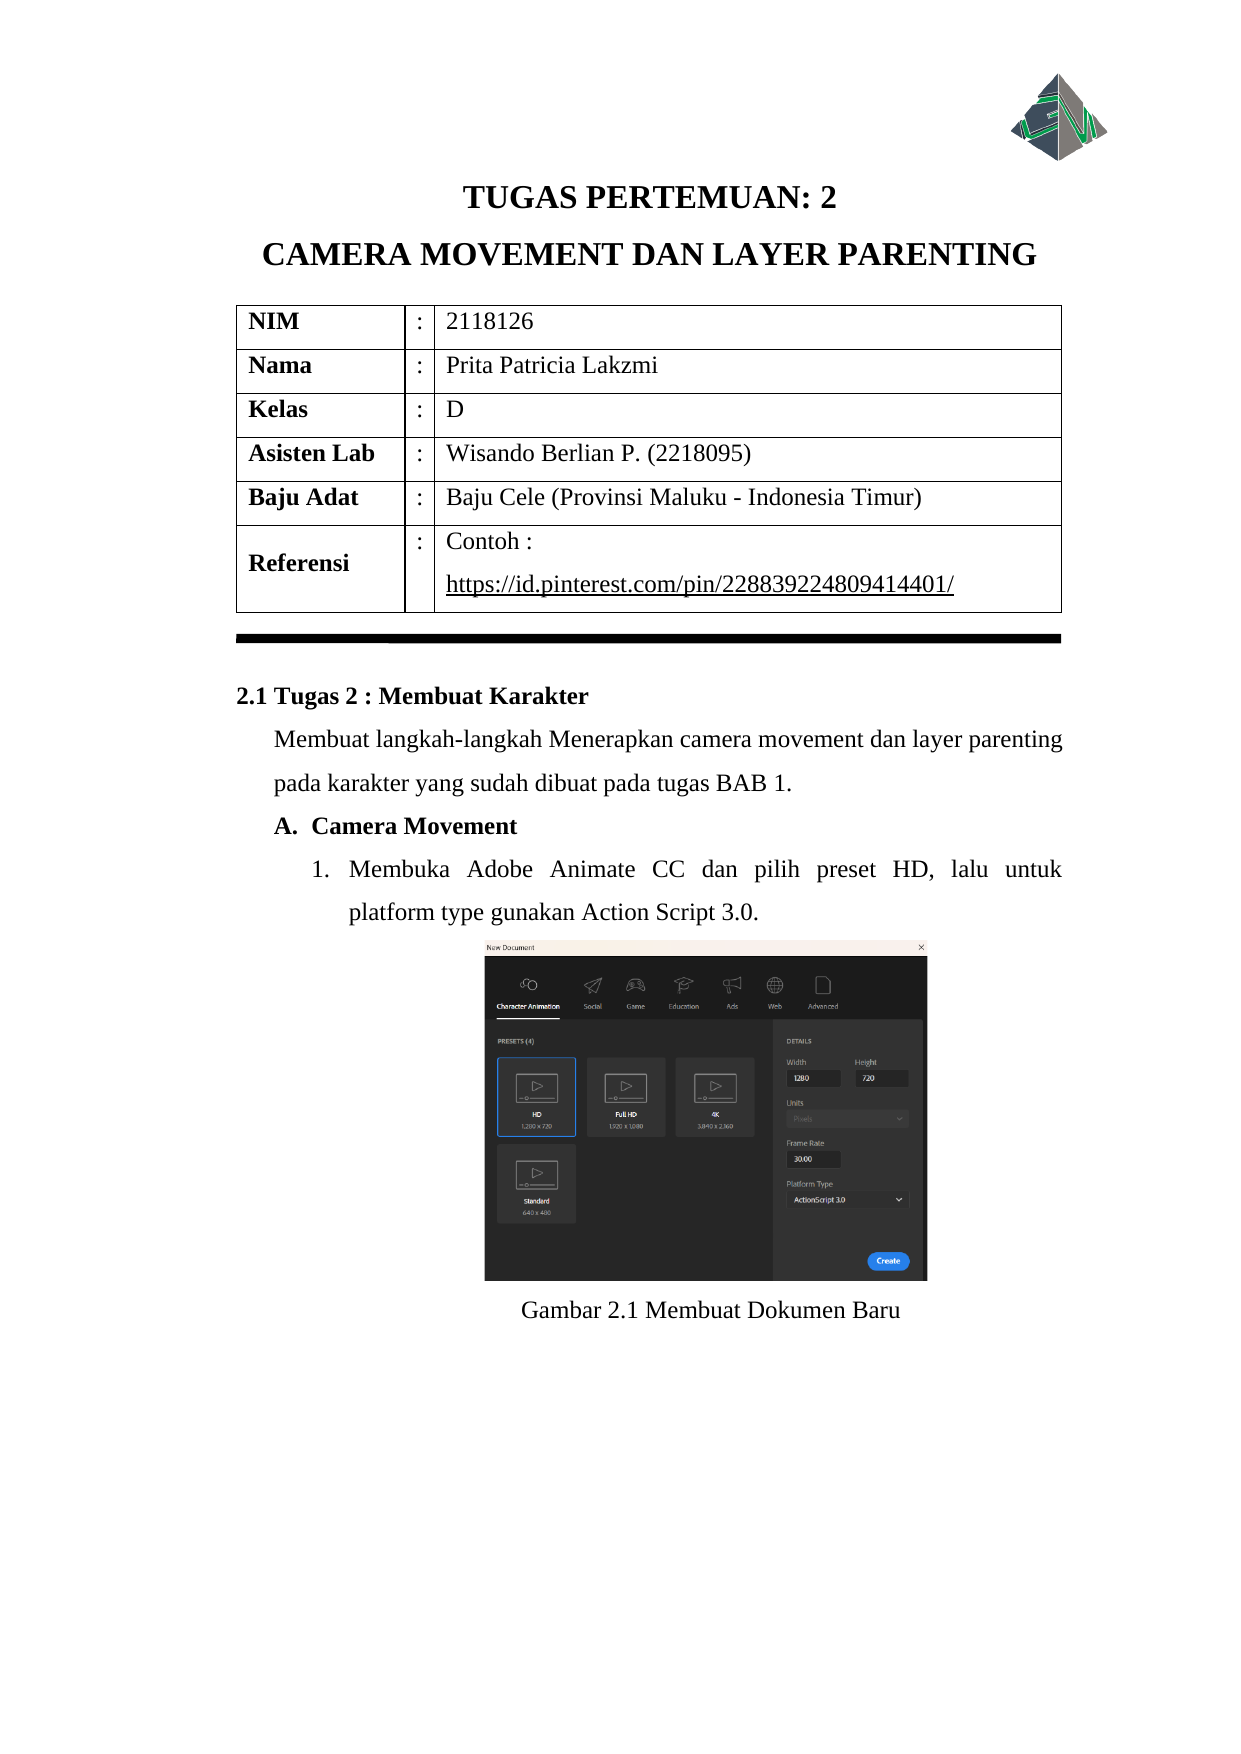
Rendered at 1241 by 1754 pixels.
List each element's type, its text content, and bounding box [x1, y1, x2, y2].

table_cell Referensi [237, 526, 404, 612]
text Membuat langkah-langkah Menerapkan camera movement dan layer parenting pada karakter yang sudah dibuat pada tugas BAB 1. [274, 724, 1063, 796]
table_cell : [406, 350, 434, 393]
table_header NIM [237, 306, 404, 349]
subtitle Membuat Dokumen Baru [358, 1295, 1063, 1323]
table_cell Wisando Berlian P. (2218095) [435, 438, 1061, 481]
table_cell Asisten Lab [237, 438, 404, 481]
picture [484, 940, 928, 1281]
table_cell : [406, 526, 434, 612]
table_cell : [406, 394, 434, 437]
list Membuka Adobe Animate CC dan pilih preset HD, lalu untuk platform type gunakan Action Script 3.0. [311, 854, 1063, 926]
table_cell Prita Patricia Lakzmi [435, 350, 1061, 393]
subtitle Tugas 2 : Membuat Karakter [236, 626, 1063, 710]
table_cell D [435, 394, 1061, 437]
table_cell Baju Cele (Provinsi Maluku - Indonesia Timur) [435, 482, 1061, 525]
table_cell Contoh : https://id.pinterest.com/pin/228839224809414401/ [435, 526, 1061, 612]
subtitle 2 CAMERA MOVEMENT DAN LAYER PARENTING [236, 177, 1063, 273]
list Camera Movement [274, 811, 1063, 839]
table_cell Kelas [237, 394, 404, 437]
table_cell Baju Adat [237, 482, 404, 525]
table_cell : [406, 482, 434, 525]
table_cell Nama [237, 350, 404, 393]
picture [1010, 73, 1108, 161]
table_header : [406, 306, 434, 349]
table_header 2118126 [435, 306, 1061, 349]
table_cell : [406, 438, 434, 481]
